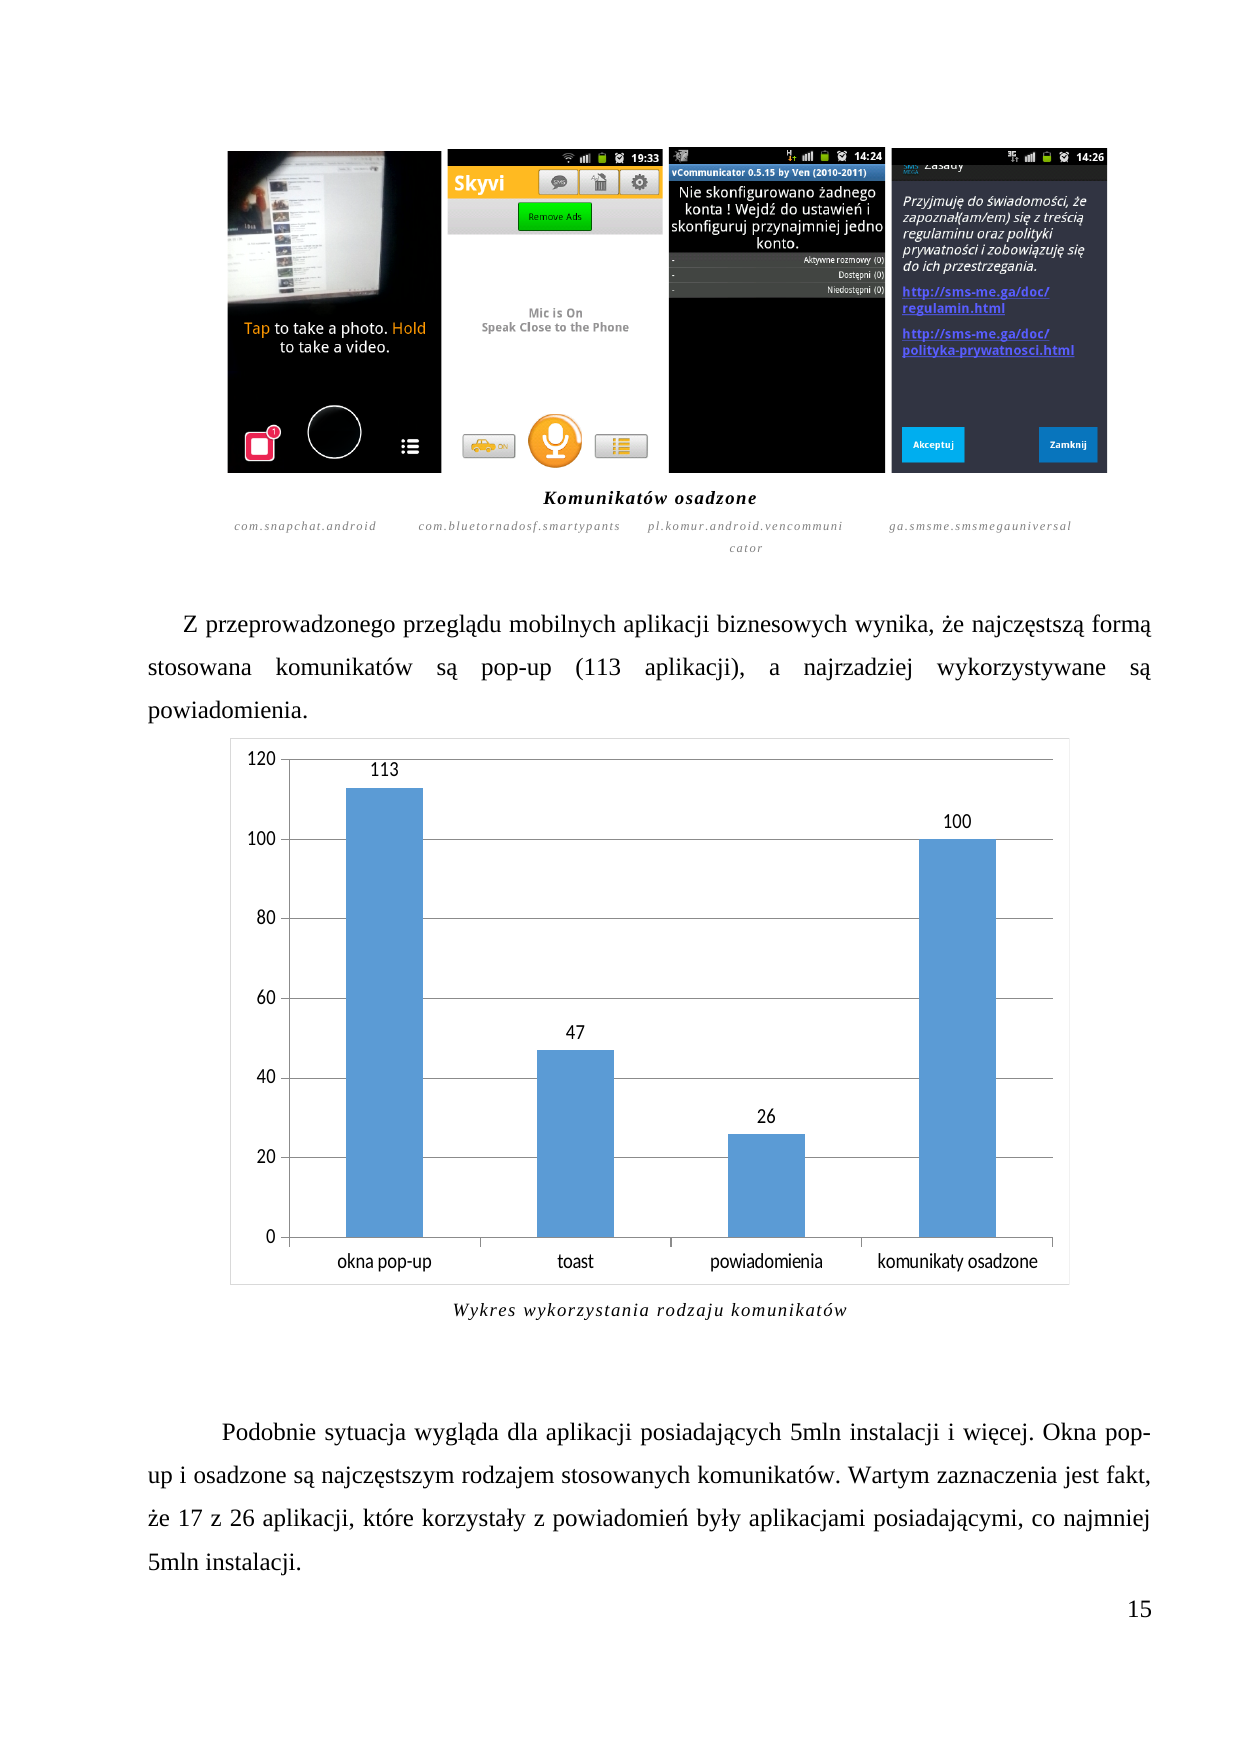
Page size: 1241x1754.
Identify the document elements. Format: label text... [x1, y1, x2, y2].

picture [891, 148, 1108, 473]
picture [227, 151, 442, 473]
table_header ga.smsme.smsmegauniversal [856, 519, 1104, 566]
table_header com.bluetornadosf.smartypants [403, 519, 635, 566]
picture [668, 147, 886, 473]
text Z przeprowadzonego przeglądu mobilnych aplikacji biznesowych wynika, że najczęstszą formą stosowana komunikatów są pop-up (113 aplikacji), a najrzadziej wykorzystywane są powiadomienia. [148, 609, 1152, 724]
table_header pl.komur.android.vencommunicator [635, 519, 856, 566]
text Podobnie sytuacja wygląda dla aplikacji posiadających 5mln instalacji i więcej. Okna pop-up i osadzone są najczęstszym rodzajem stosowanych komunikatów. Wartym zaznaczenia jest fakt, że 17 z 26 aplikacji, które korzystały z powiadomień były aplikacjami posiadającymi, co najmniej 5mln instalacji. [148, 1417, 1152, 1575]
table_header com.snapchat.android [207, 519, 403, 566]
subtitle Wykres wykorzystania rodzaju komunikatów [148, 1299, 1152, 1320]
picture [447, 149, 663, 473]
subtitle Komunikatów osadzone [148, 487, 1152, 508]
